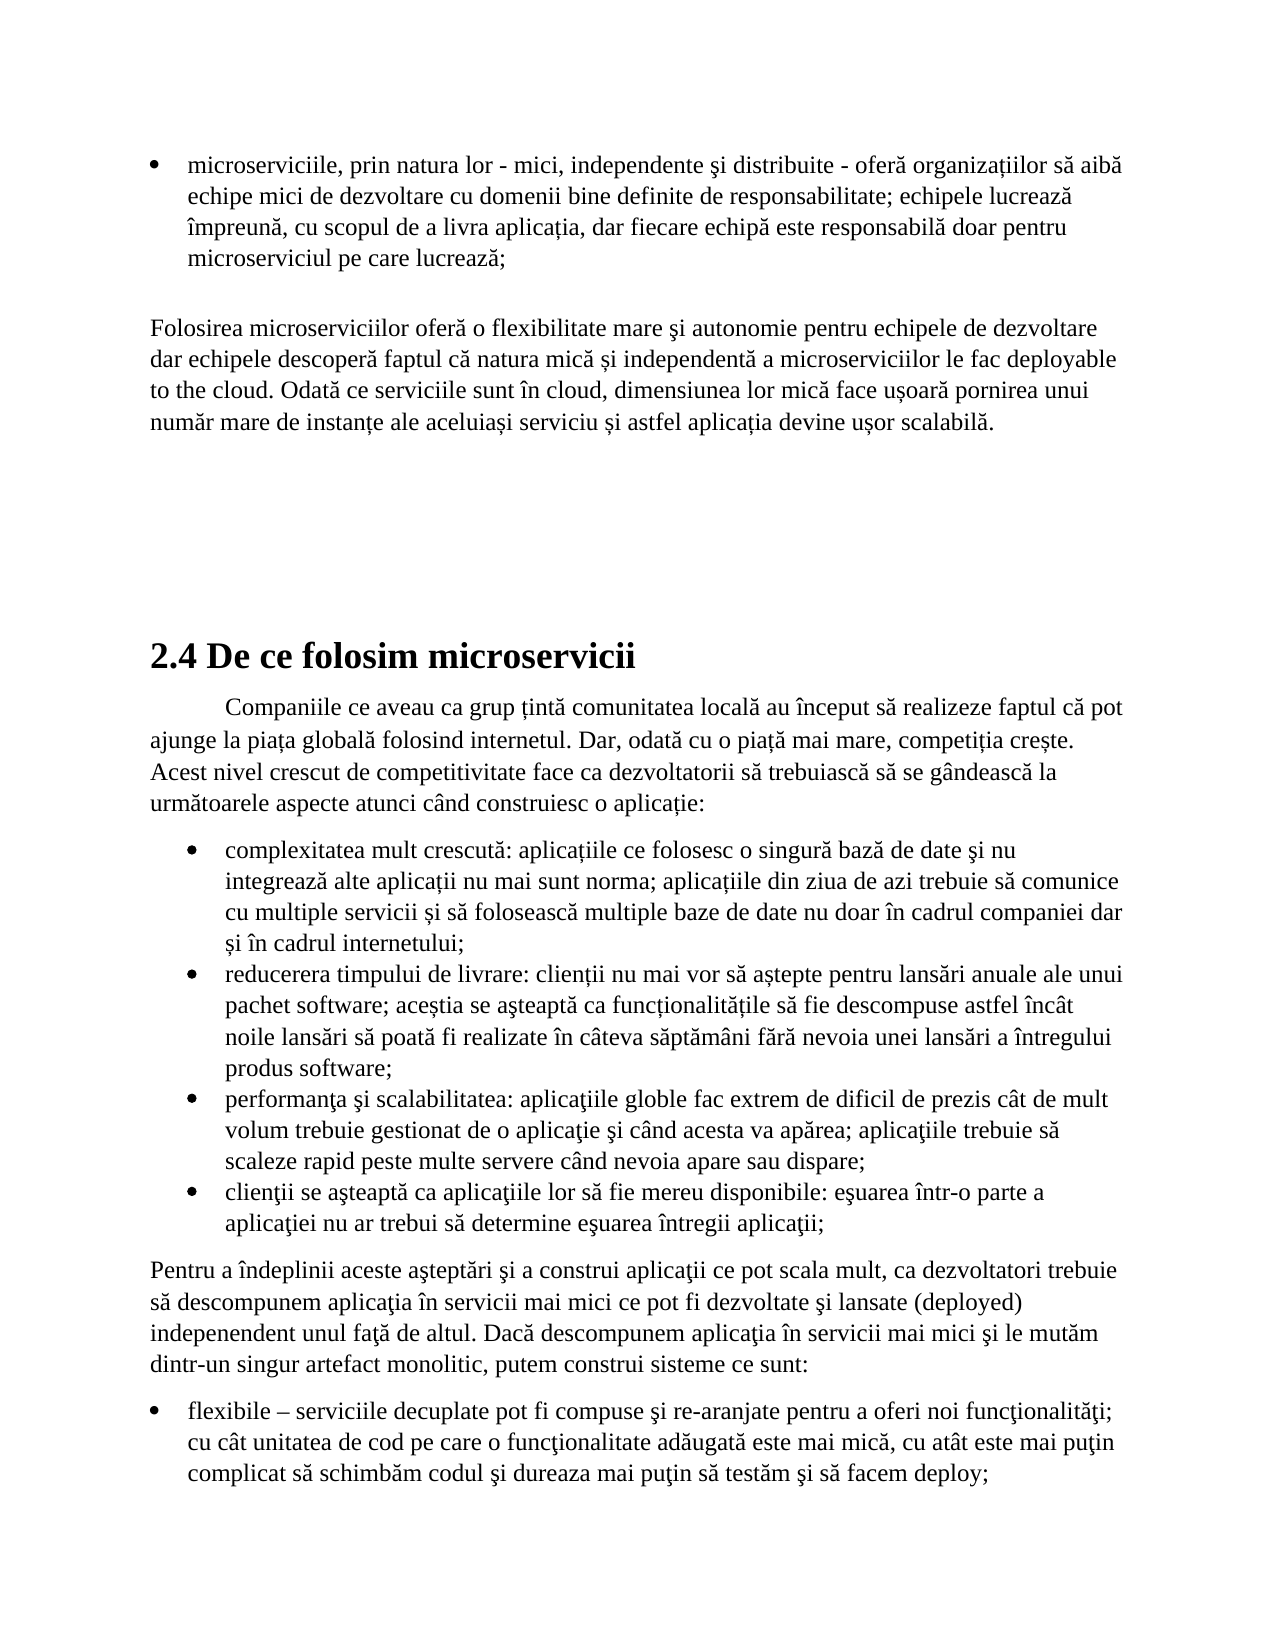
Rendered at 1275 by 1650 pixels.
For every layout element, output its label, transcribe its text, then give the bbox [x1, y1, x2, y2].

text Pentru a îndeplinii aceste aşteptări şi a construi aplicaţii ce pot scala mult, ca dezvoltatori trebuie să descompunem aplicaţia în servicii mai mici ce pot fi dezvoltate şi lansate (deployed) indepenendent unul faţă de altul. Dacă descompunem aplicaţia în servicii mai mici şi le mutăm dintr-un singur artefact monolitic, putem construi sisteme ce sunt: [150, 1256, 1125, 1377]
list clienţii se aşteaptă ca aplicaţiile lor să fie mereu disponibile: eşuarea într-o parte a aplicaţiei nu ar trebui să determine eşuarea întregii aplicaţii; [187, 1177, 1125, 1237]
list complexitatea mult crescută: aplicațiile ce folosesc o singură bază de date şi nu integrează alte aplicații nu mai sunt norma; aplicațiile din ziua de azi trebuie să comunice cu multiple servicii și să folosească multiple baze de date nu doar în cadrul companiei dar și în cadrul internetului; [187, 835, 1125, 957]
list flexibile – serviciile decuplate pot fi compuse şi re-aranjate pentru a oferi noi funcţionalităţi; cu cât unitatea de cod pe care o funcţionalitate adăugată este mai mică, cu atât este mai puţin complicat să schimbăm codul şi dureaza mai puţin să testăm şi să facem deploy; [150, 1396, 1125, 1487]
text Folosirea microserviciilor oferă o flexibilitate mare şi autonomie pentru echipele de dezvoltare dar echipele descoperă faptul că natura mică și independentă a microserviciilor le fac deployable to the cloud. Odată ce serviciile sunt în cloud, dimensiunea lor mică face ușoară pornirea unui număr mare de instanțe ale aceluiași serviciu și astfel aplicația devine ușor scalabilă. [150, 313, 1125, 435]
list reducerera timpului de livrare: clienții nu mai vor să aștepte pentru lansări anuale ale unui pachet software; aceștia se aşteaptă ca funcționalitățile să fie descompuse astfel încât noile lansări să poată fi realizate în câteva săptămâni fără nevoia unei lansări a întregului produs software; [187, 959, 1125, 1081]
text 2.4 De ce folosim microservicii Companiile ce aveau ca grup țintă comunitatea locală au început să realizeze faptul că pot ajunge la piața globală folosind internetul. Dar, odată cu o piață mai mare, competiția crește. Acest nivel crescut de competitivitate face ca dezvoltatorii să trebuiască să se gândească la următoarele aspecte atunci când construiesc o aplicație: [150, 634, 1125, 816]
list microserviciile, prin natura lor - mici, independente şi distribuite - oferă organizațiilor să aibă echipe mici de dezvoltare cu domenii bine definite de responsabilitate; echipele lucrează împreună, cu scopul de a livra aplicația, dar fiecare echipă este responsabilă doar pentru microserviciul pe care lucrează; [150, 150, 1125, 272]
list performanţa şi scalabilitatea: aplicaţiile globle fac extrem de dificil de prezis cât de mult volum trebuie gestionat de o aplicaţie şi când acesta va apărea; aplicaţiile trebuie să scaleze rapid peste multe servere când nevoia apare sau dispare; [187, 1084, 1125, 1174]
